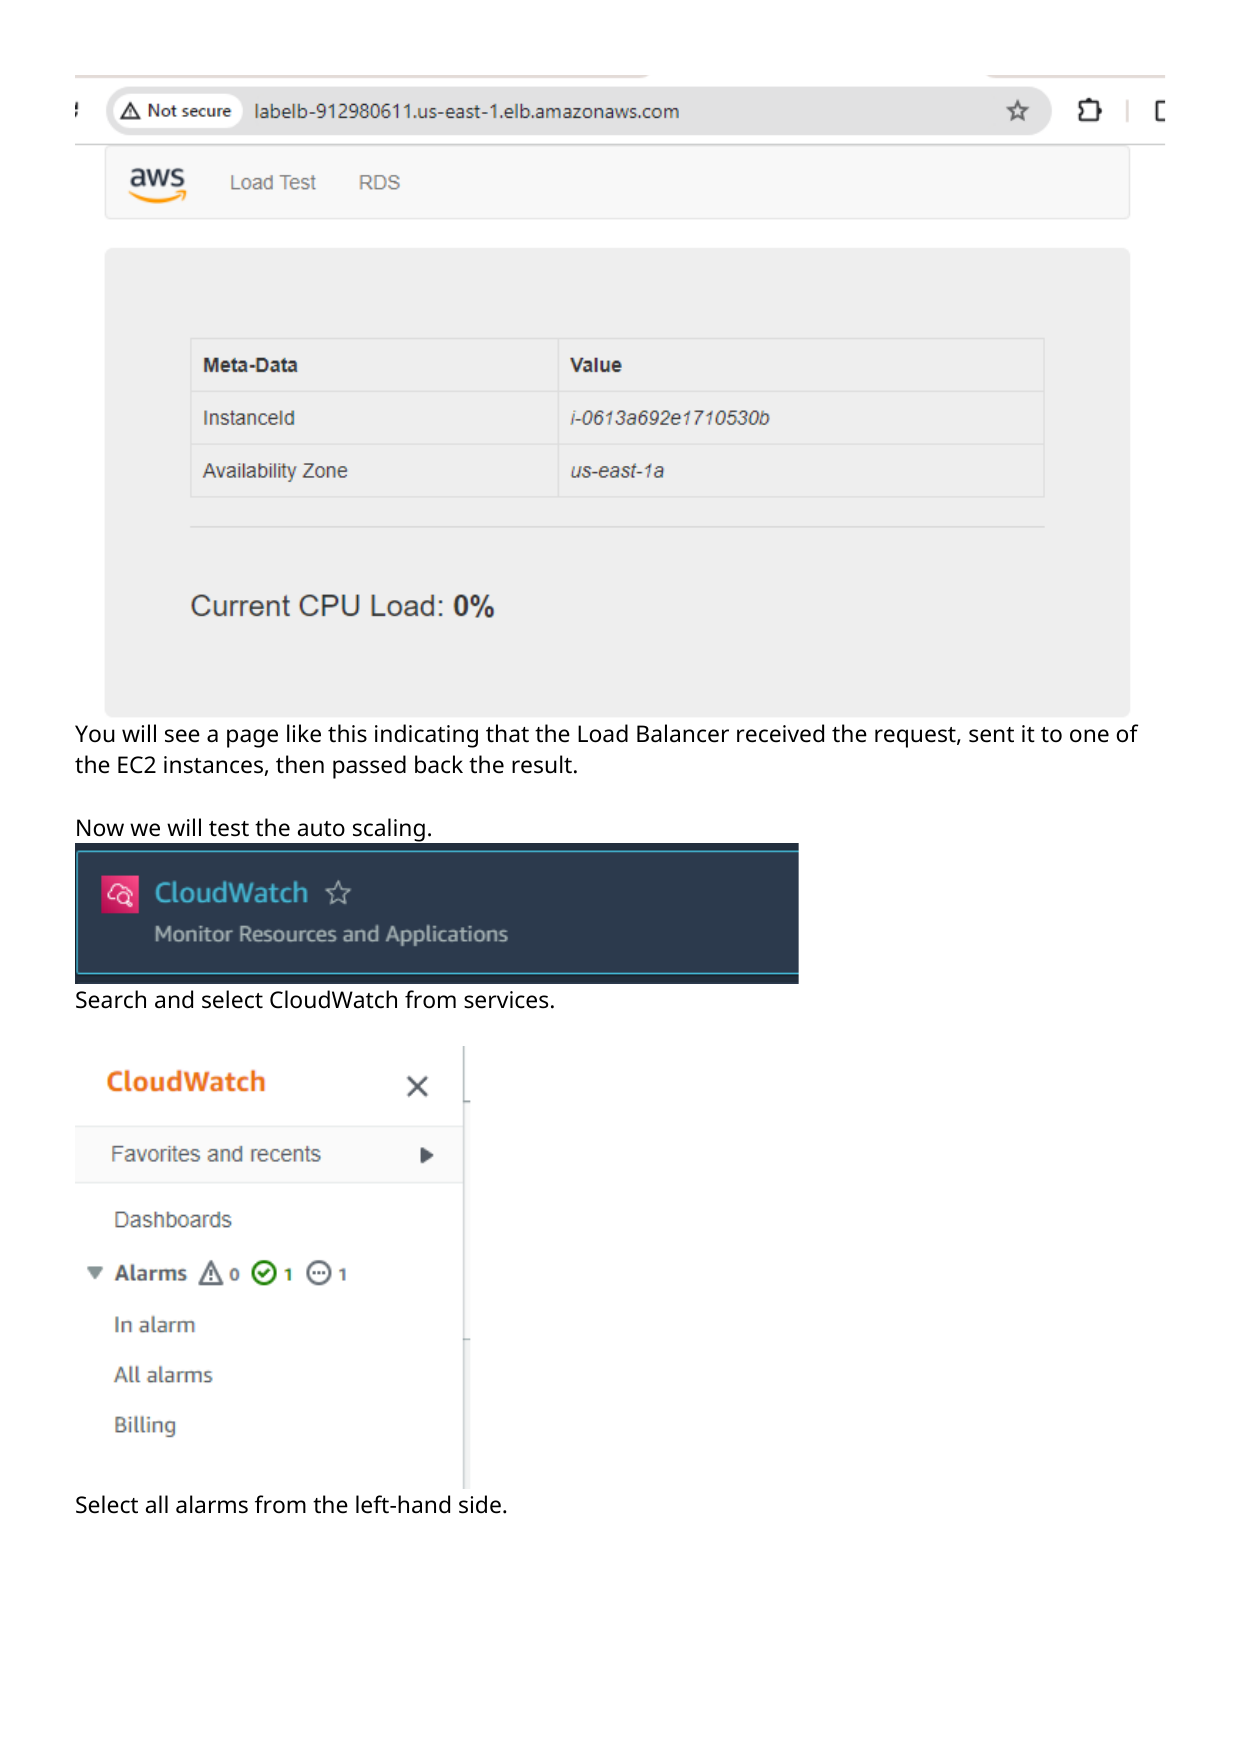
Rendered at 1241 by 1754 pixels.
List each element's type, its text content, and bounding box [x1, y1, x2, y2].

picture [75, 843, 799, 984]
text Select all alarms from the left-hand side. [75, 1489, 1165, 1520]
text You will see a page like this indicating that the Load Balancer received the request, sent it to one of the EC2 instances, then passed back the result. [75, 719, 1165, 781]
text Now we will test the auto scaling. [75, 812, 1165, 843]
picture [75, 75, 1166, 719]
text Search and select CloudWatch from services. [75, 984, 1165, 1015]
picture [75, 1046, 471, 1489]
